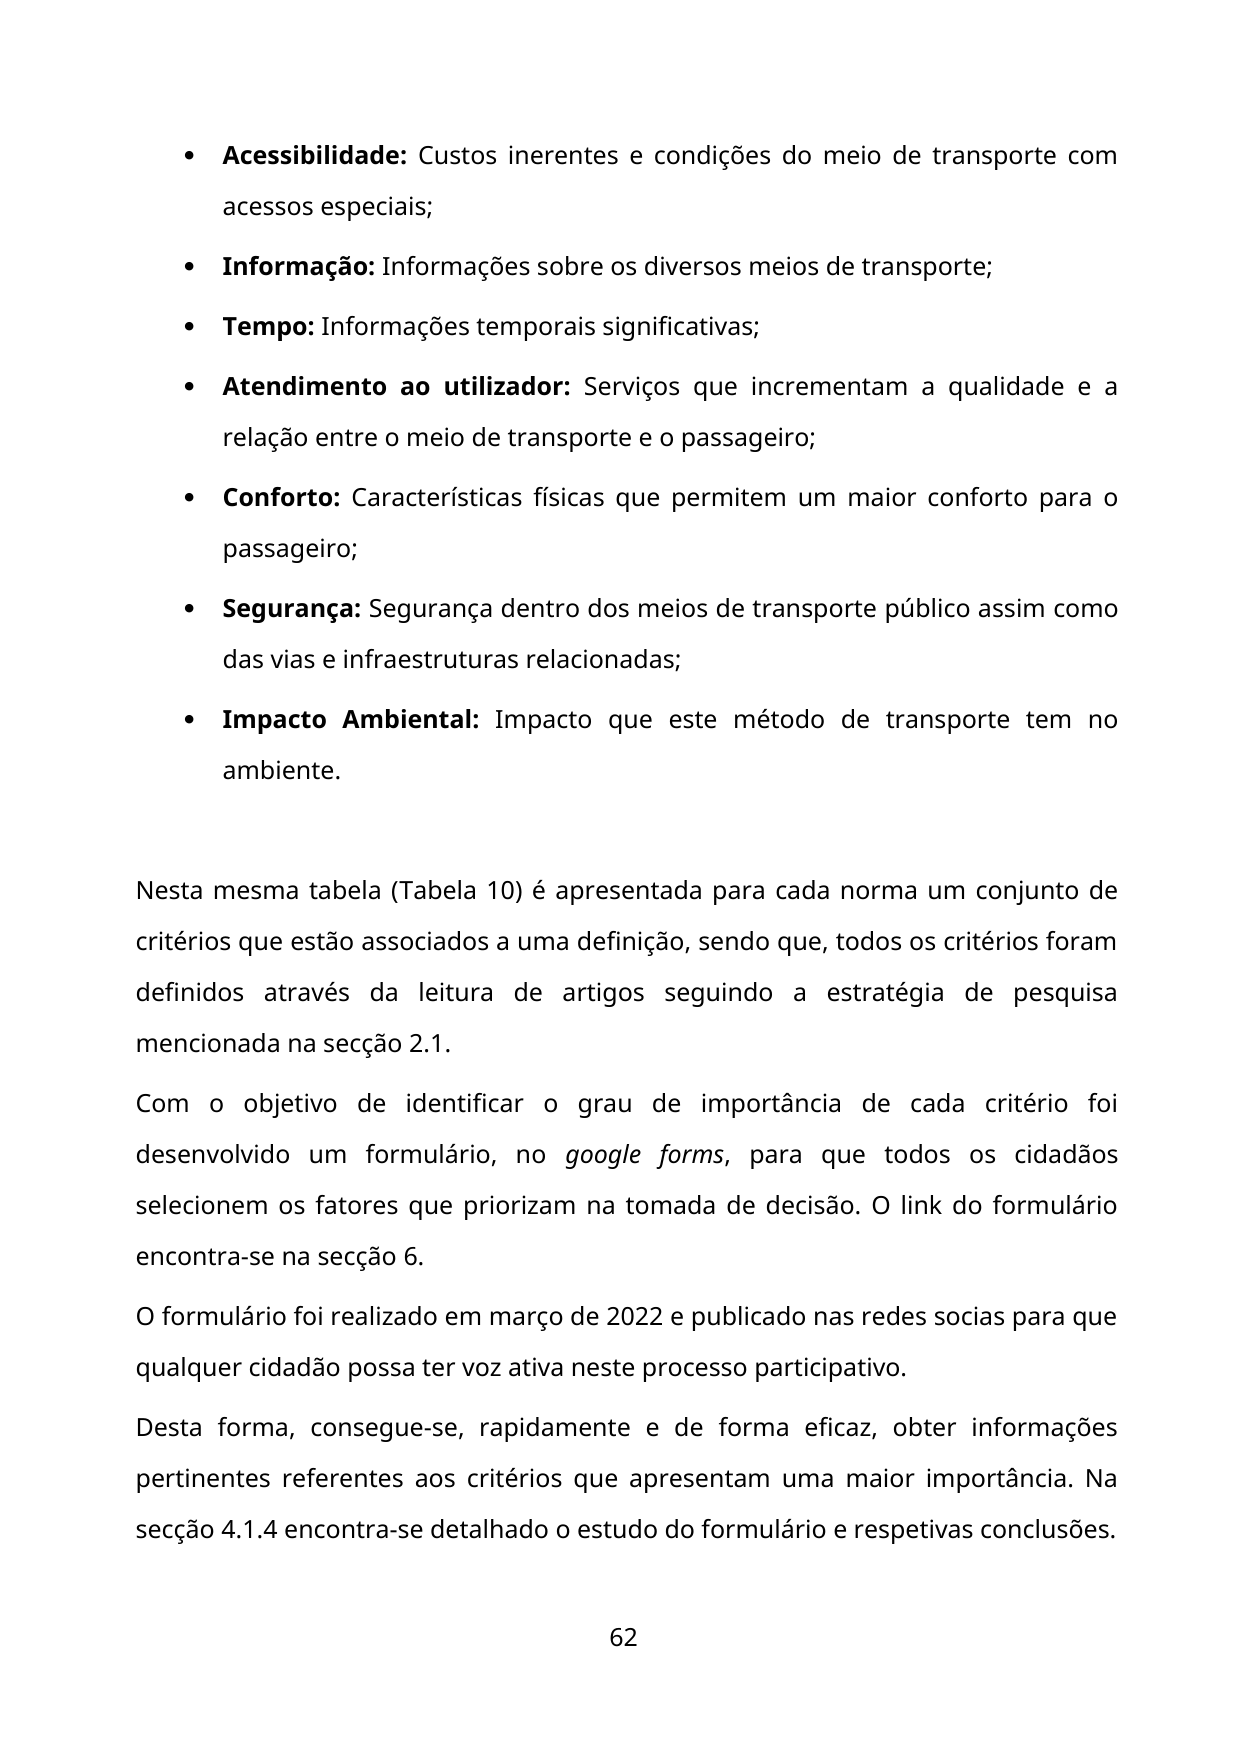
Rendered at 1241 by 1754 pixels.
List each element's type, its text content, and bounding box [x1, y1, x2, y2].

list Acessibilidade: Custos inerentes e condições do meio de transporte com acessos especiais; [185, 137, 1119, 223]
list Tempo: Informações temporais significativas; [185, 308, 1119, 343]
list Segurança: Segurança dentro dos meios de transporte público assim como das vias e infraestruturas relacionadas; [185, 591, 1119, 676]
list Atendimento ao utilizador: Serviços que incrementam a qualidade e a relação entre o meio de transporte e o passageiro; [185, 368, 1119, 454]
list Conforto: Características físicas que permitem um maior conforto para o passageiro; [185, 479, 1119, 565]
text Nesta mesma tabela (Tabela 10) é apresentada para cada norma um conjunto de critérios que estão associados a uma definição, sendo que, todos os critérios foram definidos através da leitura de artigos seguindo a estratégia de pesquisa mencionada na secção 2.1. [135, 873, 1119, 1060]
text O formulário foi realizado em março de 2022 e publicado nas redes socias para que qualquer cidadão possa ter voz ativa neste processo participativo. [135, 1299, 1119, 1384]
list Impacto Ambiental: Impacto que este método de transporte tem no ambiente. [185, 702, 1119, 787]
list Informação: Informações sobre os diversos meios de transporte; [185, 248, 1119, 283]
text Com o objetivo de identificar o grau de importância de cada critério foi desenvolvido um formulário, no google forms, para que todos os cidadãos selecionem os fatores que priorizam na tomada de decisão. O link do formulário encontra-se na secção 6. [135, 1086, 1119, 1273]
text Desta forma, consegue-se, rapidamente e de forma eficaz, obter informações pertinentes referentes aos critérios que apresentam uma maior importância. Na secção 4.1.4 encontra-se detalhado o estudo do formulário e respetivas conclusões. [135, 1410, 1119, 1546]
